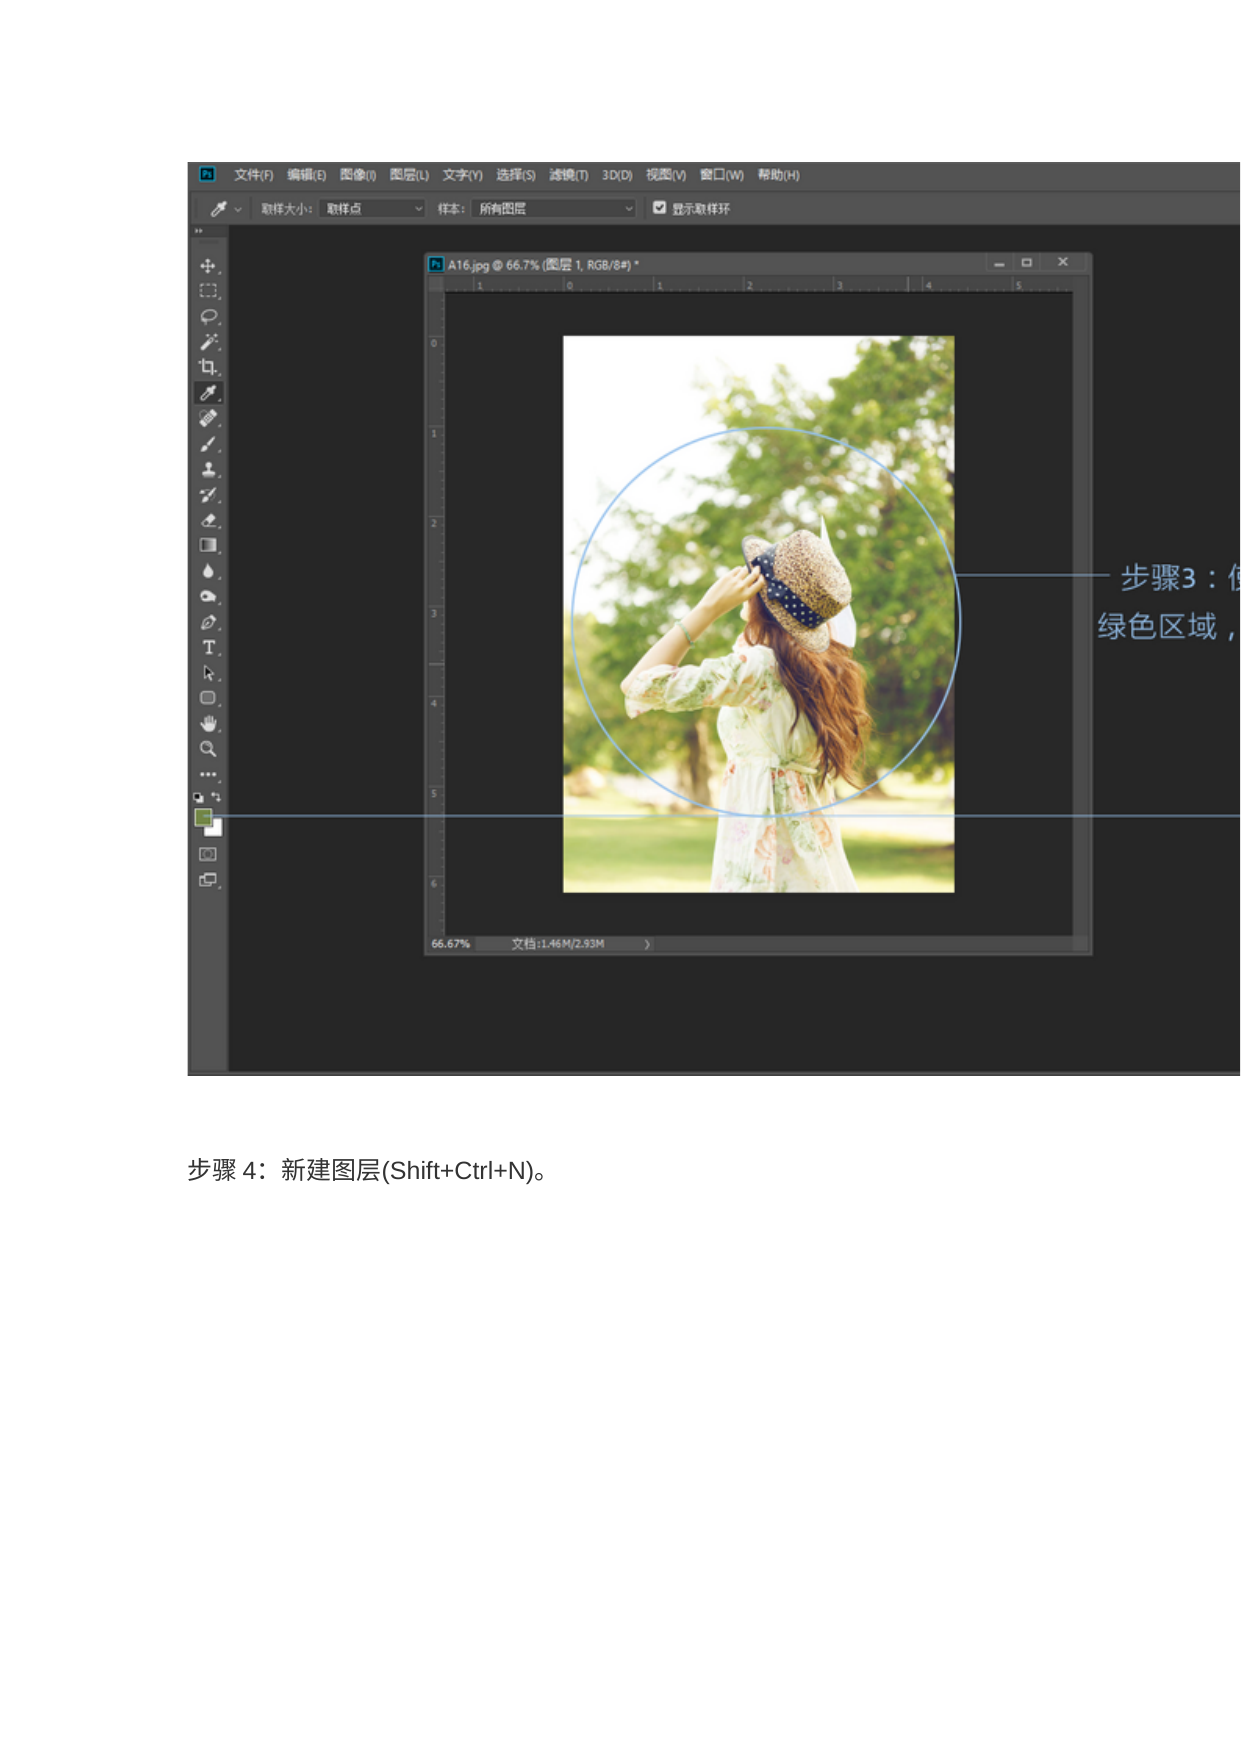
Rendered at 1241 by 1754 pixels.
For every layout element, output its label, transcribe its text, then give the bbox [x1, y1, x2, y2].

picture [187, 162, 1241, 1076]
text 步骤4：新建图层(Shift+Ctrl+N)。 [187, 1136, 1053, 1201]
